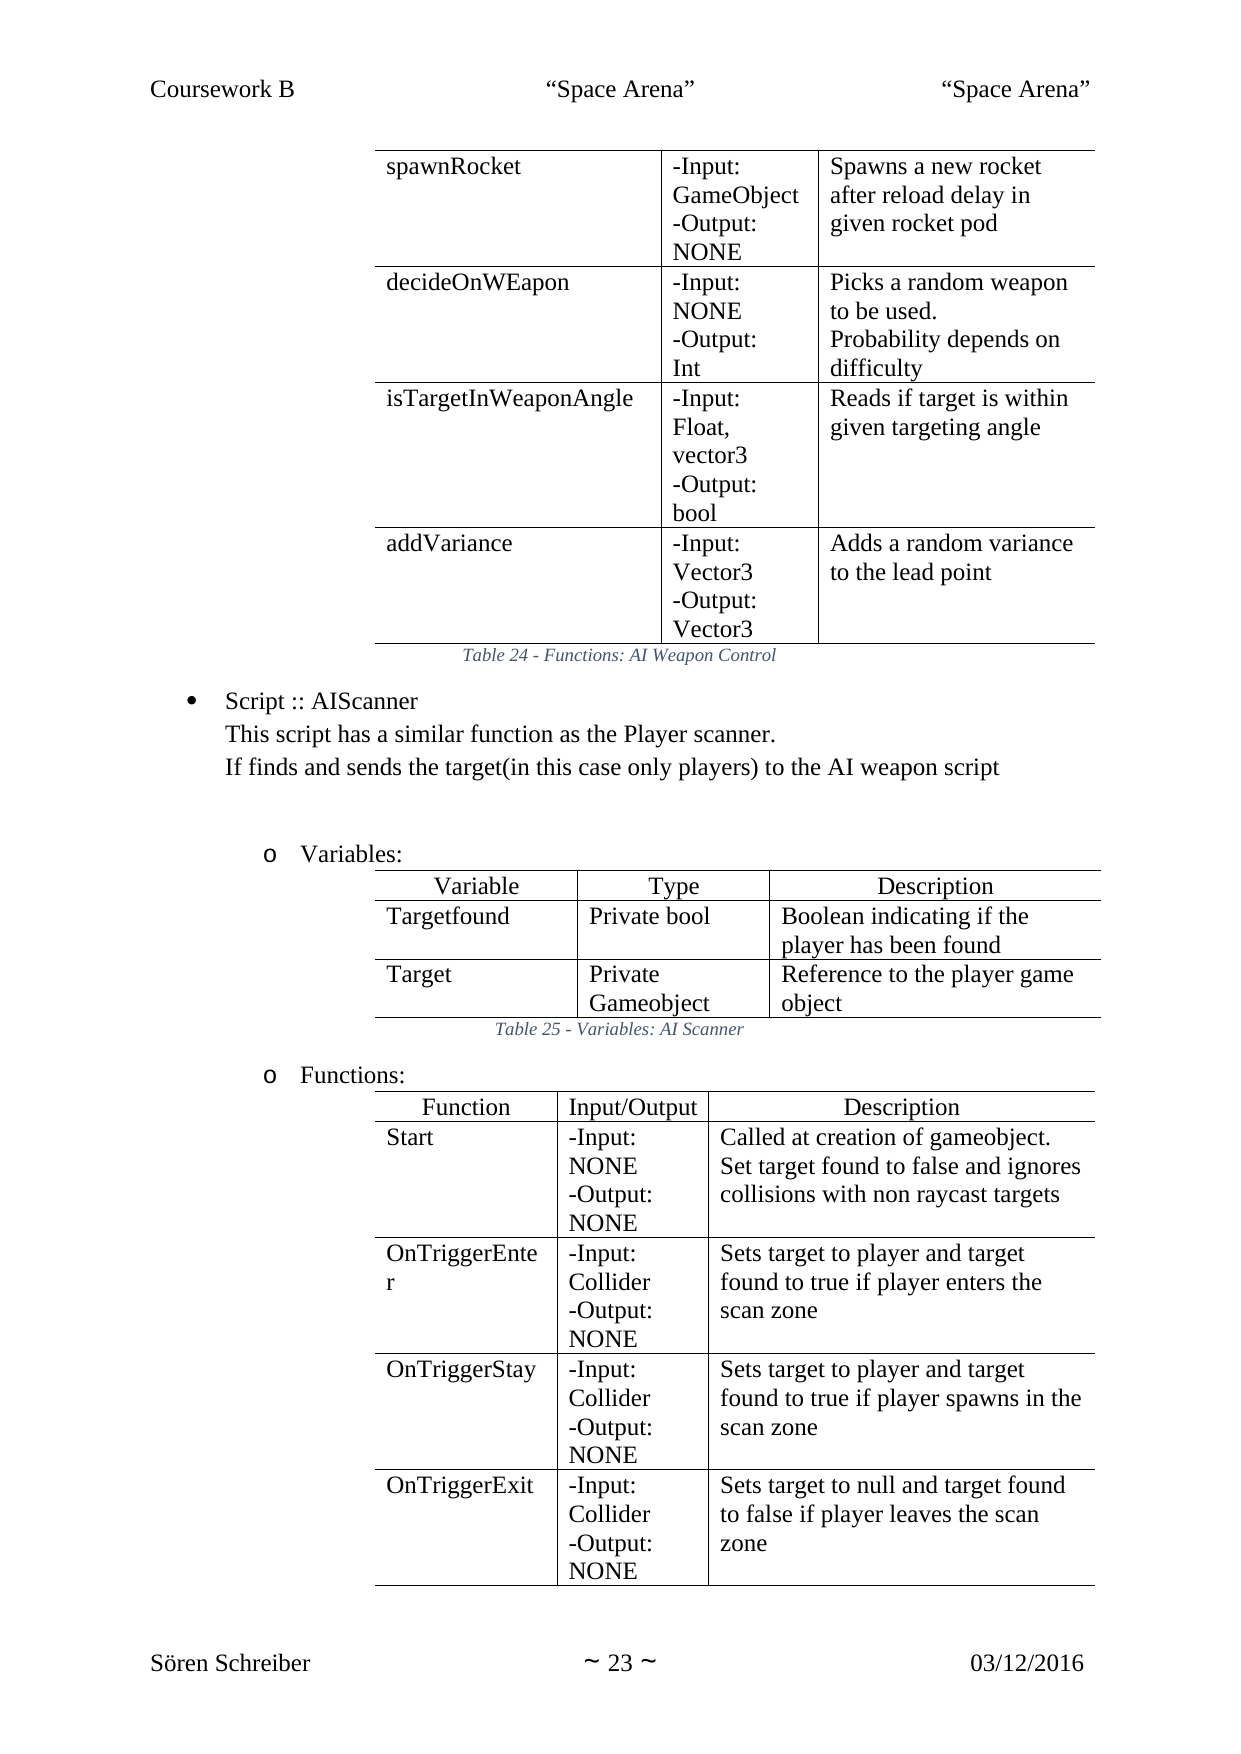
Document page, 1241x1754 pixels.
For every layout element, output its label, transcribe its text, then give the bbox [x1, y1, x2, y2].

table_cell Called at creation of gameobject. Set target found to false and ignores collisions with non raycast targets [709, 1122, 1094, 1237]
list This script has a similar function as the Player scanner. [225, 719, 1090, 748]
table_cell Picks a random weapon to be used. Probability depends on difficulty [819, 267, 1094, 382]
table_cell OnTriggerExit [375, 1470, 557, 1585]
table_cell -Input: NONE -Output: Int [662, 267, 818, 382]
table_header Input/Output [558, 1092, 708, 1121]
table_header Type [578, 871, 769, 900]
table_header Description [709, 1092, 1094, 1121]
list Functions: [262, 1060, 1090, 1091]
list Script :: AIScanner [187, 686, 1090, 715]
table_cell decideOnWEapon [375, 267, 661, 382]
table_cell -Input: Collider -Output: NONE [558, 1238, 708, 1353]
table_cell Sets target to player and target found to true if player spawns in the scan zone [709, 1354, 1094, 1469]
table_cell OnTriggerStay [375, 1354, 557, 1469]
table_header Description [770, 871, 1101, 900]
table_cell OnTriggerEnter [375, 1238, 557, 1353]
table_cell -Input: Vector3 -Output: Vector3 [662, 528, 818, 643]
table_cell -Input: NONE -Output: NONE [558, 1122, 708, 1237]
table_cell Target [375, 960, 577, 1017]
table_cell Sets target to null and target found to false if player leaves the scan zone [709, 1470, 1094, 1585]
table_cell Start [375, 1122, 557, 1237]
table_cell Boolean indicating if the player has been found [770, 901, 1101, 958]
table_cell isTargetInWeaponAngle [375, 383, 661, 527]
table_cell Private bool [578, 901, 769, 958]
table_cell Spawns a new rocket after reload delay in given rocket pod [819, 151, 1094, 266]
list If finds and sends the target(in this case only players) to the AI weapon script [225, 752, 1090, 781]
table_header Function [375, 1092, 557, 1121]
list Variables: [262, 839, 1090, 870]
table_cell -Input: Float, vector3 -Output: bool [662, 383, 818, 527]
table_cell Private Gameobject [578, 960, 769, 1017]
table_cell addVariance [375, 528, 661, 643]
table_cell -Input: Collider -Output: NONE [558, 1354, 708, 1469]
table_cell Reads if target is within given targeting angle [819, 383, 1094, 527]
table_cell -Input: GameObject -Output: NONE [662, 151, 818, 266]
table_cell spawnRocket [375, 151, 661, 266]
table_cell Reference to the player game object [770, 960, 1101, 1017]
table_header Variable [375, 871, 577, 900]
table_cell Targetfound [375, 901, 577, 958]
table_cell Adds a random variance to the lead point [819, 528, 1094, 643]
table_cell -Input: Collider -Output: NONE [558, 1470, 708, 1585]
table_cell Sets target to player and target found to true if player enters the scan zone [709, 1238, 1094, 1353]
